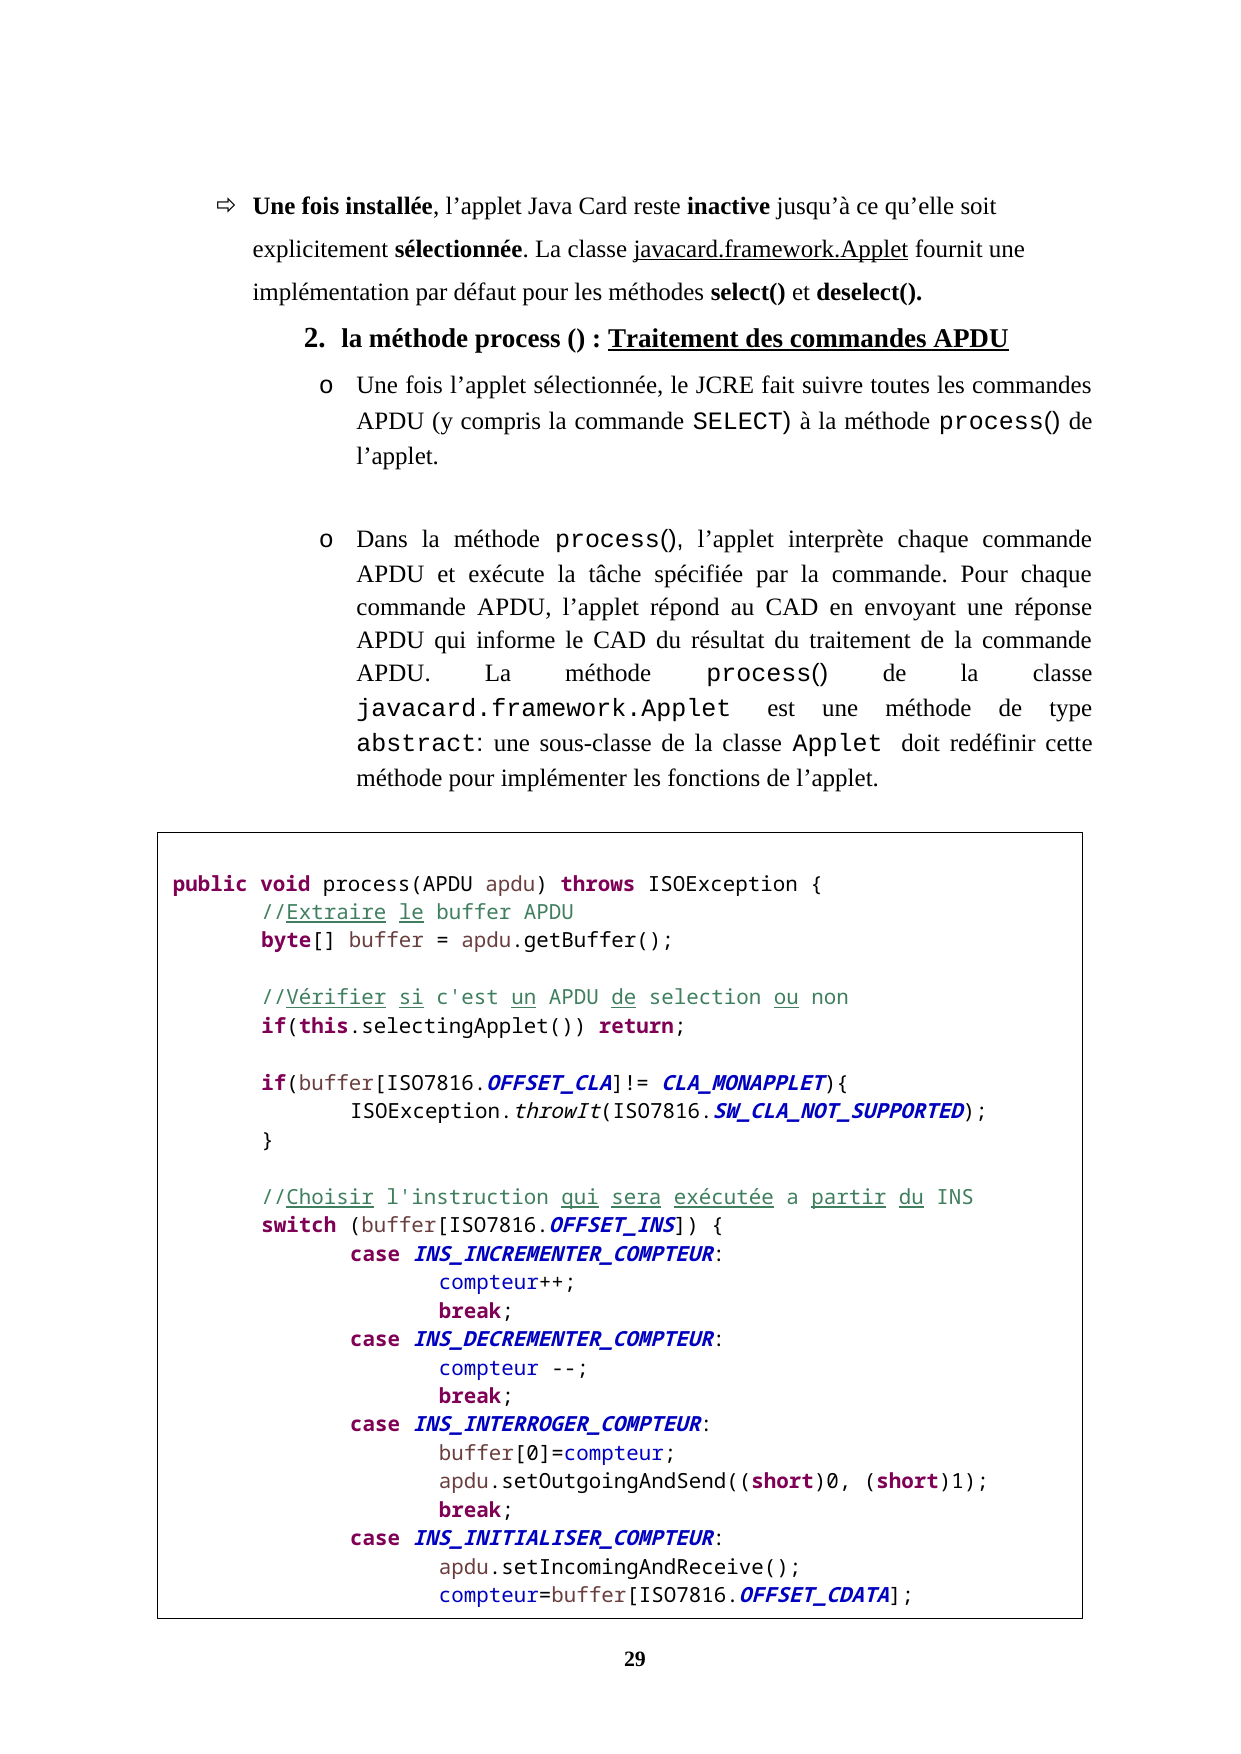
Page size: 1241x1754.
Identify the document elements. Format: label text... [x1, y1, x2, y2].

list Dans la méthode process(), l’applet interprète chaque commande APDU et exécute la tâche spécifiée par la commande. Pour chaque commande APDU, l’applet répond au CAD en envoyant une réponse APDU qui informe le CAD du résultat du traitement de la commande APDU. La méthode process() de la classe javacard.framework.Applet est une méthode de type abstract: une sous-classe de la classe Applet doit redéfinir cette méthode pour implémenter les fonctions de l’applet. [319, 523, 1092, 792]
list Une fois l’applet sélectionnée, le JCRE fait suivre toutes les commandes APDU (y compris la commande SELECT) à la méthode process() de l’applet. [319, 371, 1092, 470]
list Une fois installée, l’applet Java Card reste inactive jusqu’à ce qu’elle soit explicitement sélectionnée. La classe javacard.framework.Applet fournit une implémentation par défaut pour les méthodes select() et deselect(). [215, 191, 1092, 306]
list la méthode process () : Traitement des commandes APDU [303, 320, 1127, 354]
